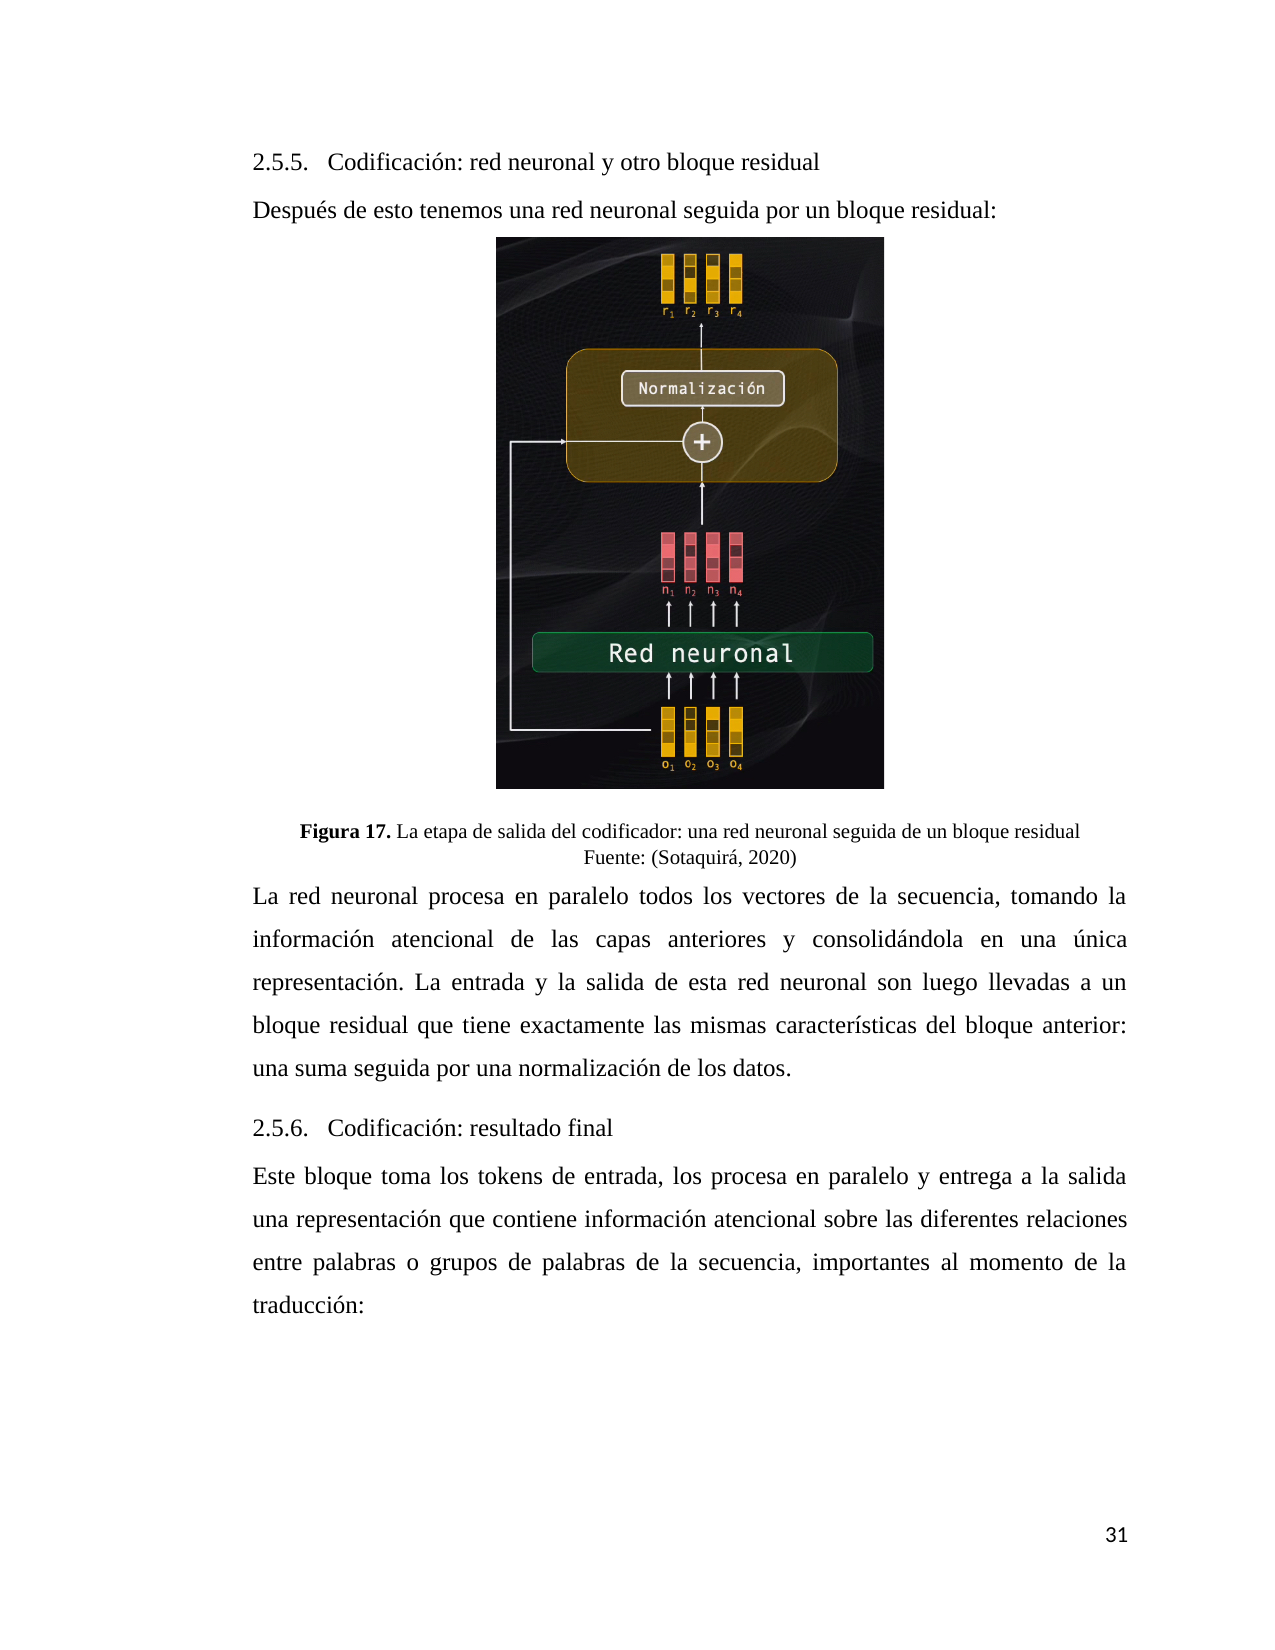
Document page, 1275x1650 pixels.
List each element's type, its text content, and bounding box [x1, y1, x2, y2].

list La red neuronal procesa en paralelo todos los vectores de la secuencia, tomando la información atencional de las capas anteriores y consolidándola en una única representación. La entrada y la salida de esta red neuronal son luego llevadas a un bloque residual que tiene exactamente las mismas características del bloque anterior: una suma seguida por una normalización de los datos. [252, 881, 1128, 1082]
subtitle Codificación: resultado final [252, 1113, 1128, 1142]
list Este bloque toma los tokens de entrada, los procesa en paralelo y entrega a la salida una representación que contiene información atencional sobre las diferentes relaciones entre palabras o grupos de palabras de la secuencia, importantes al momento de la traducción: [252, 1161, 1128, 1319]
list Fuente: [252, 845, 1128, 869]
text Figura 17. La etapa de salida del codificador: una red neuronal seguida de un bloque residual [252, 819, 1128, 843]
list Después de esto tenemos una red neuronal seguida por un bloque residual: [252, 195, 1128, 223]
picture [496, 237, 885, 789]
subtitle Codificación: red neuronal y otro bloque residual [252, 147, 1128, 176]
